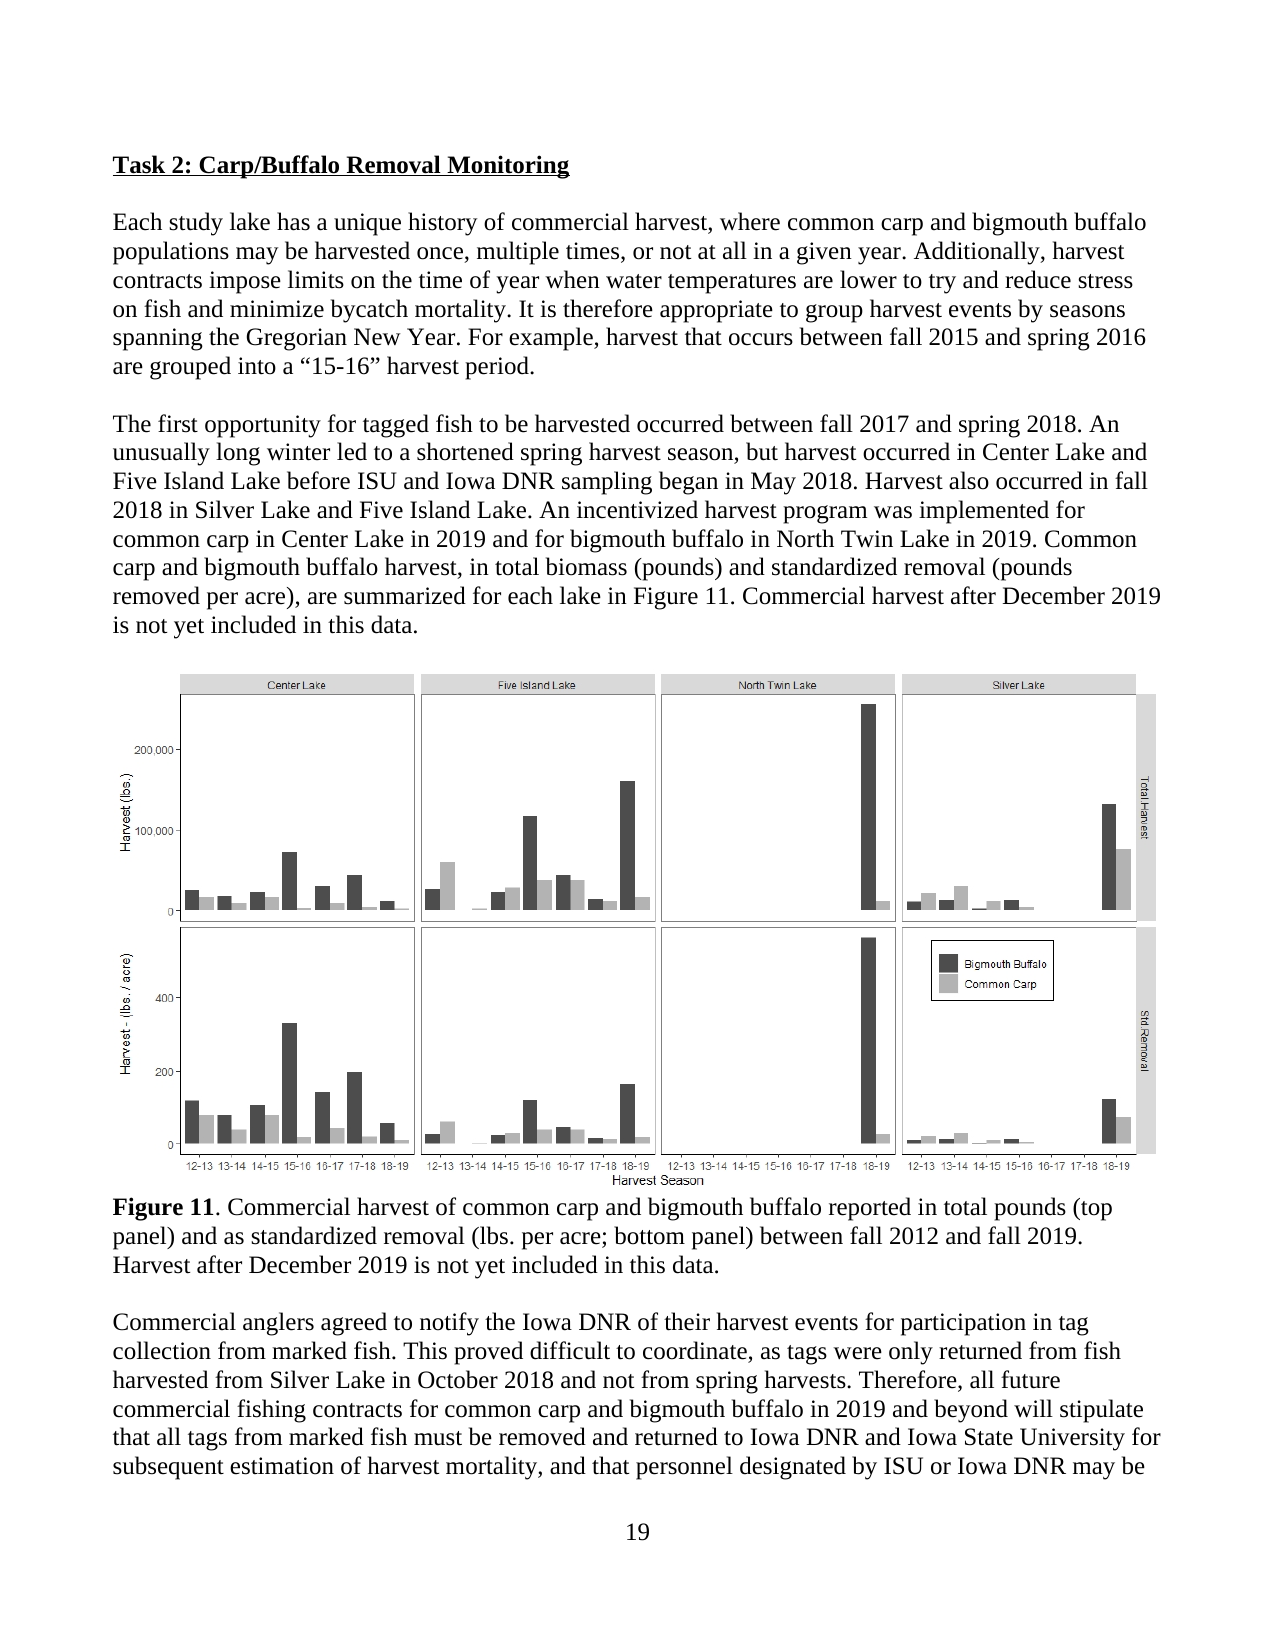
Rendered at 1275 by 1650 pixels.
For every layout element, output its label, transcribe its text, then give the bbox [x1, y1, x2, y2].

text Figure 11. Commercial harvest of common carp and bigmouth buffalo reported in total pounds (top panel) and as standardized removal (lbs. per acre; bottom panel) between fall 2012 and fall 2019. Harvest after December 2019 is not yet included in this data. [112, 1193, 1162, 1279]
text Each study lake has a unique history of commercial harvest, where common carp and bigmouth buffalo populations may be harvested once, multiple times, or not at all in a given year. Additionally, harvest contracts impose limits on the time of year when water temperatures are lower to try and reduce stress on fish and minimize bycatch mortality. It is therefore appropriate to group harvest events by seasons spanning the Gregorian New Year. For example, harvest that occurs between fall 2015 and spring 2016 are grouped into a “15-16” harvest period. [112, 207, 1162, 380]
picture [112, 667, 1163, 1193]
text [112, 1307, 1162, 1480]
text Task 2: Carp/Buffalo Removal Monitoring [112, 150, 1162, 179]
text The first opportunity for tagged fish to be harvested occurred between fall 2017 and spring 2018. An unusually long winter led to a shortened spring harvest season, but harvest occurred in Center Lake and Five Island Lake before ISU and Iowa DNR sampling began in May 2018. Harvest also occurred in fall 2018 in Silver Lake and Five Island Lake. An incentivized harvest program was implemented for common carp in Center Lake in 2019 and for bigmouth buffalo in North Twin Lake in 2019. Common carp and bigmouth buffalo harvest, in total biomass (pounds) and standardized removal (pounds removed per acre), are summarized for each lake in Figure 11. Commercial harvest after December 2019 is not yet included in this data. [112, 409, 1162, 639]
